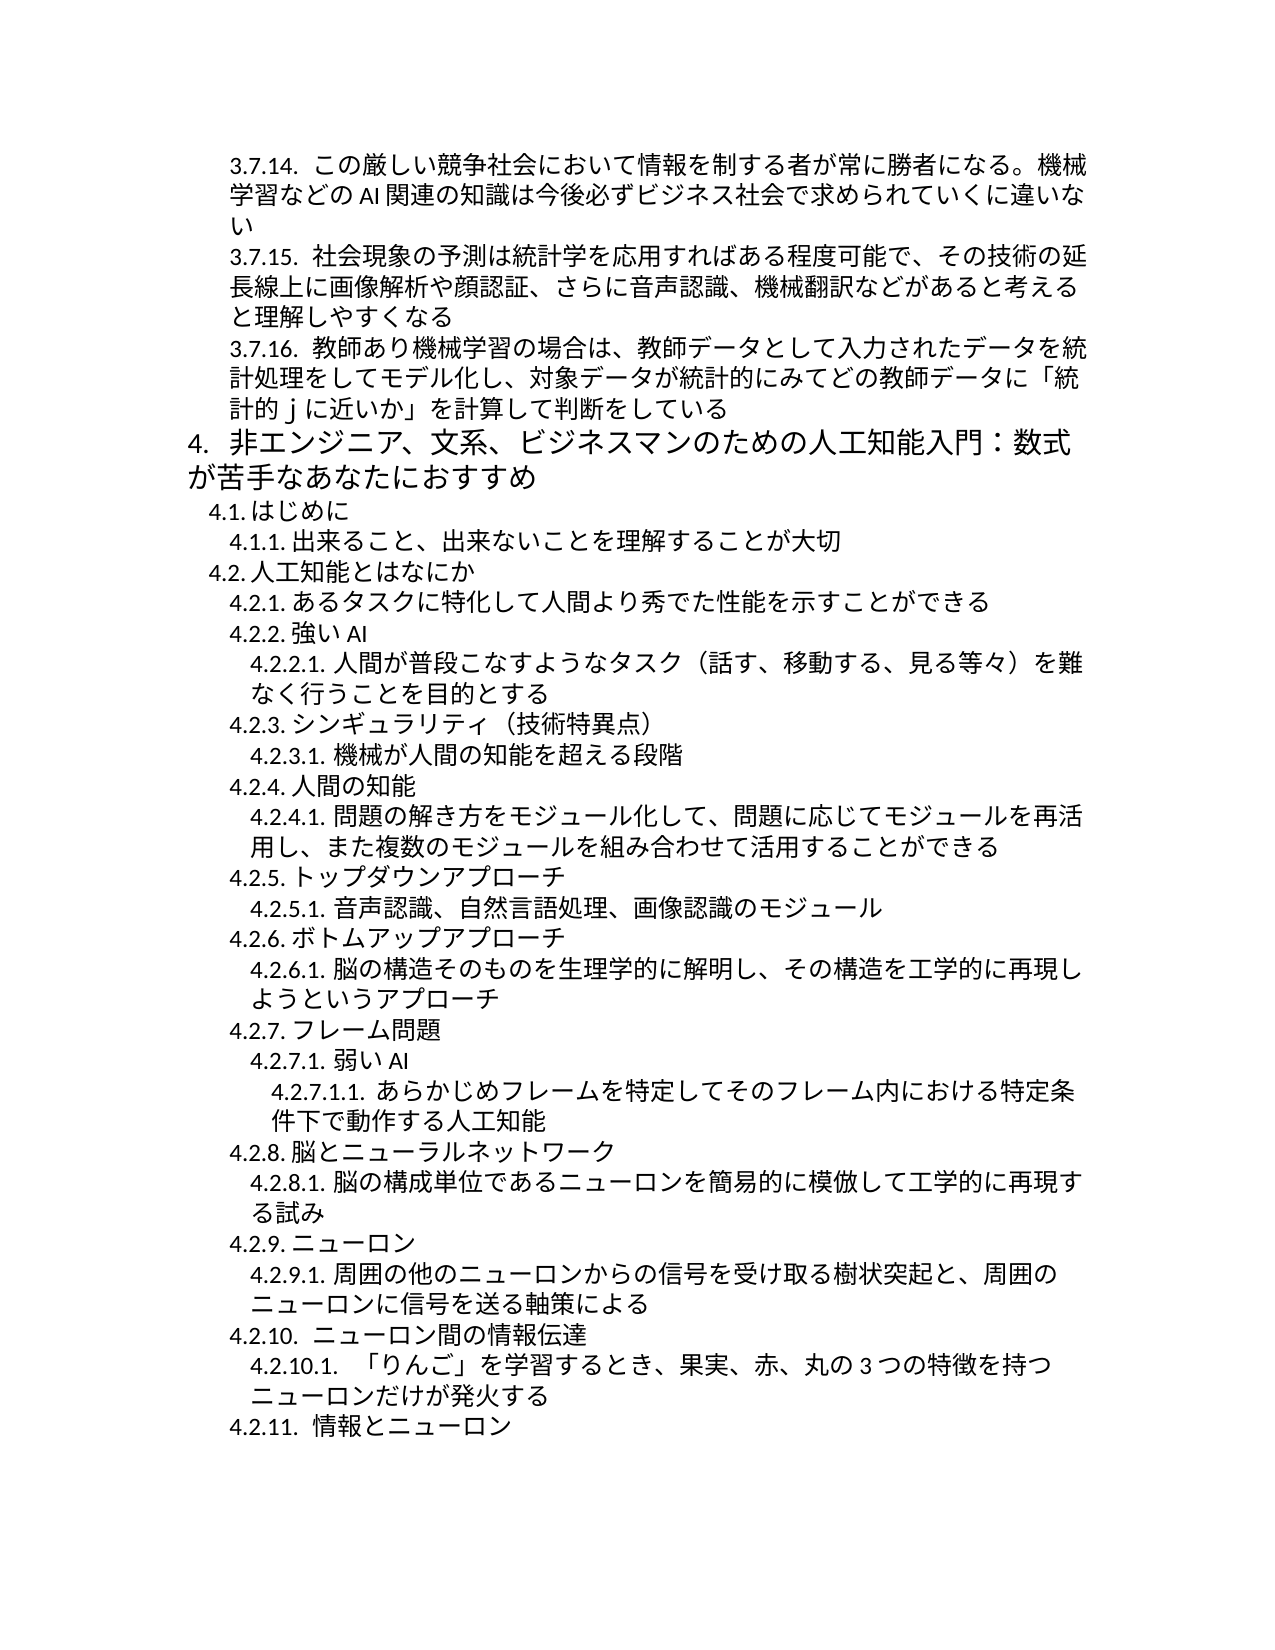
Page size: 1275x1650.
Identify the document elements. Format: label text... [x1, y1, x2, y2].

subtitle この厳しい競争社会において情報を制する者が常に勝者になる。機械学習などのAI関連の知識は今後必ずビジネス社会で求められていくに違いない [229, 150, 1087, 242]
subtitle 脳の構成単位であるニューロンを簡易的に模倣して工学的に再現する試み [250, 1167, 1087, 1228]
subtitle ニューロン間の情報伝達 [229, 1320, 1087, 1351]
subtitle はじめに [208, 496, 1087, 526]
subtitle 強いAI [229, 618, 1087, 648]
subtitle 出来ること、出来ないことを理解することが大切 [229, 526, 1087, 557]
subtitle 脳の構造そのものを生理学的に解明し、その構造を工学的に再現しようというアプローチ [250, 954, 1087, 1015]
subtitle 人工知能とはなにか [208, 557, 1087, 587]
subtitle あるタスクに特化して人間より秀でた性能を示すことができる [229, 587, 1087, 618]
subtitle フレーム問題 [229, 1015, 1087, 1045]
subtitle あらかじめフレームを特定してそのフレーム内における特定条件下で動作する人工知能 [271, 1076, 1087, 1137]
subtitle 弱いAI [250, 1045, 1087, 1076]
subtitle 周囲の他のニューロンからの信号を受け取る樹状突起と、周囲のニューロンに信号を送る軸策による [250, 1259, 1087, 1320]
subtitle 社会現象の予測は統計学を応用すればある程度可能で、その技術の延長線上に画像解析や顔認証、さらに音声認識、機械翻訳などがあると考えると理解しやすくなる [229, 242, 1087, 333]
subtitle 問題の解き方をモジュール化して、問題に応じてモジュールを再活用し、また複数のモジュールを組み合わせて活用することができる [250, 801, 1087, 862]
subtitle 人間が普段こなすようなタスク（話す、移動する、見る等々）を難なく行うことを目的とする [250, 648, 1087, 709]
subtitle 「りんご」を学習するとき、果実、赤、丸の3つの特徴を持つニューロンだけが発火する [250, 1351, 1087, 1412]
subtitle 機械が人間の知能を超える段階 [250, 740, 1087, 771]
subtitle 脳とニューラルネットワーク [229, 1137, 1087, 1167]
subtitle ニューロン [229, 1228, 1087, 1259]
subtitle 教師あり機械学習の場合は、教師データとして入力されたデータを統計処理をしてモデル化し、対象データが統計的にみてどの教師データに「統計的ｊに近いか」を計算して判断をしている [229, 333, 1087, 425]
subtitle 非エンジニア、文系、ビジネスマンのための人工知能入門：数式が苦手なあなたにおすすめ [187, 425, 1087, 496]
subtitle トップダウンアプローチ [229, 862, 1087, 893]
subtitle 音声認識、自然言語処理、画像認識のモジュール [250, 893, 1087, 923]
subtitle ボトムアップアプローチ [229, 923, 1087, 954]
subtitle シンギュラリティ（技術特異点） [229, 709, 1087, 740]
subtitle 情報とニューロン [229, 1412, 1087, 1442]
subtitle 人間の知能 [229, 771, 1087, 801]
